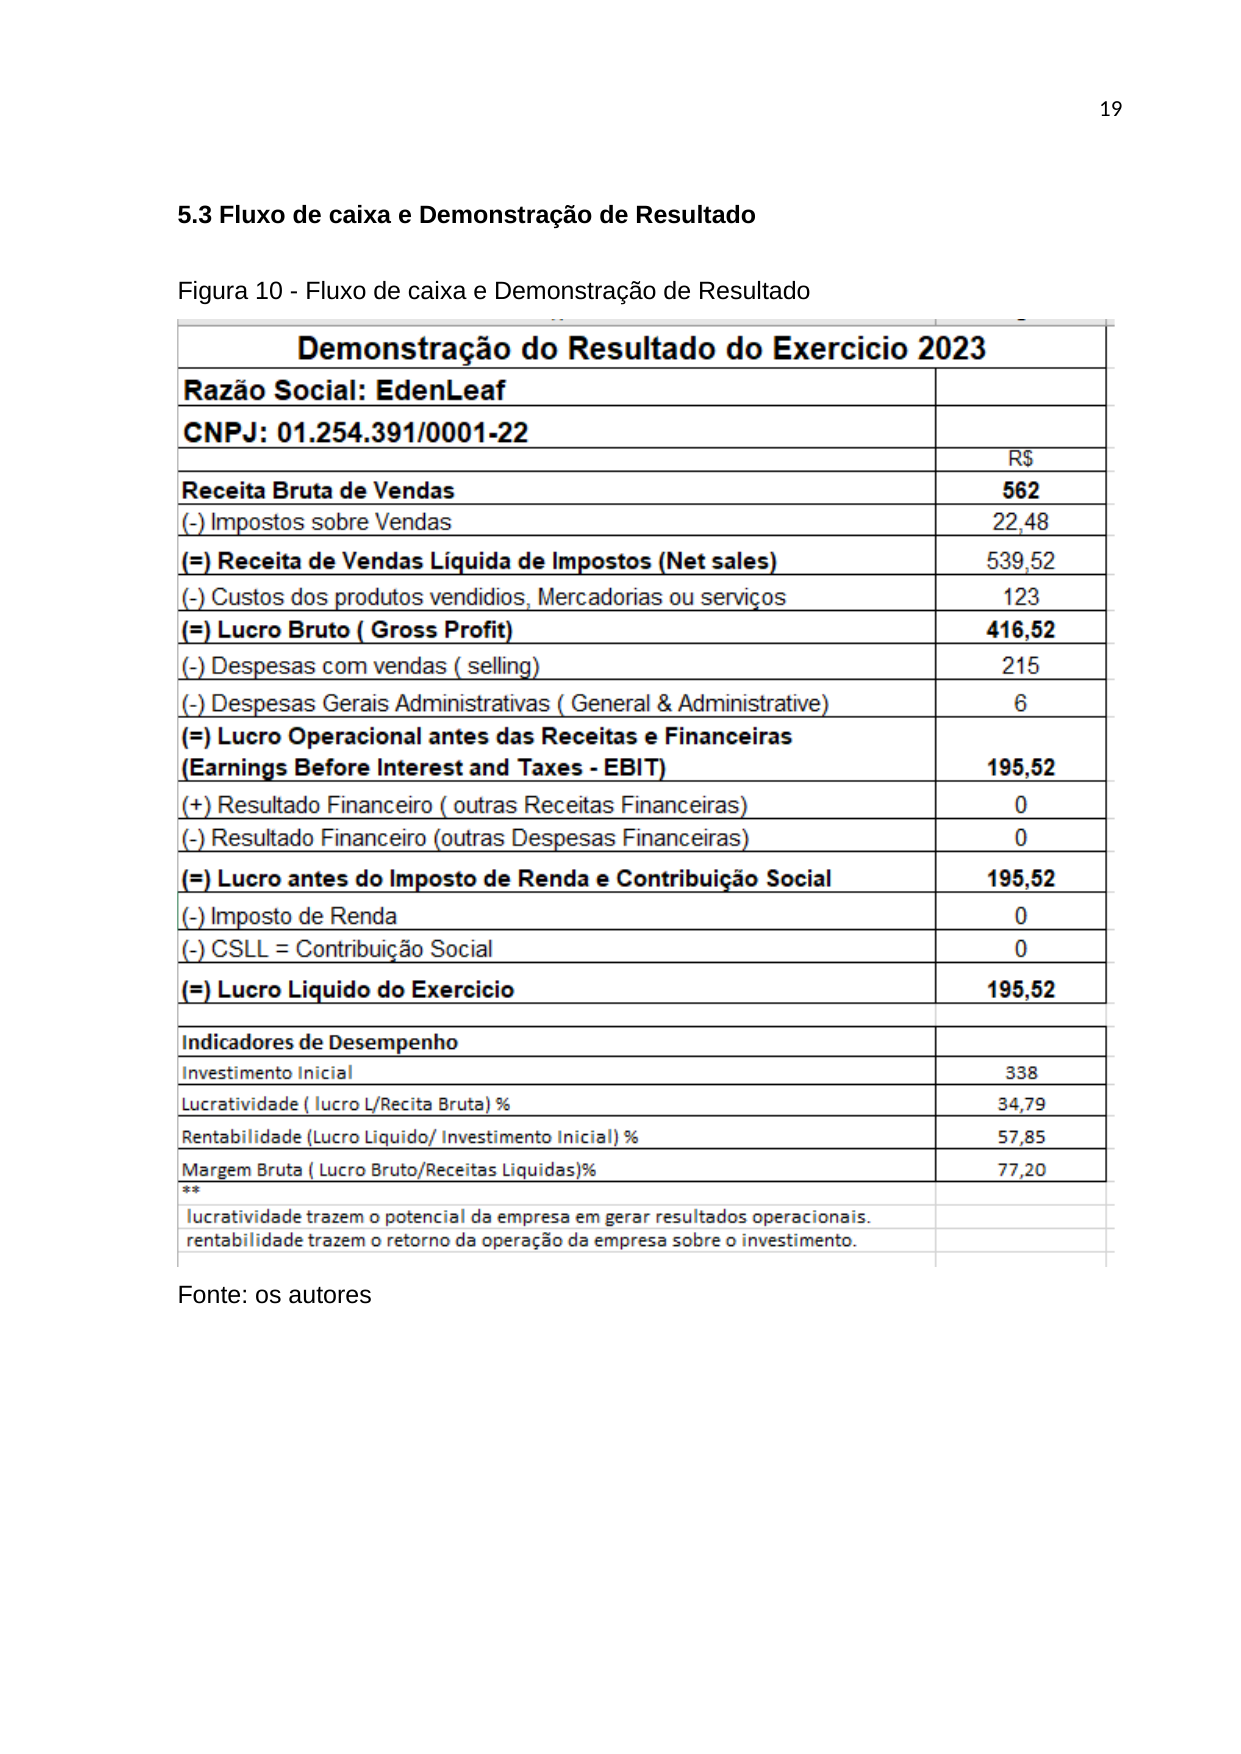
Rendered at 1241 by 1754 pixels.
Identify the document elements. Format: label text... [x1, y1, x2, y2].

text Figura 10 - Fluxo de caixa e Demonstração de Resultado [177, 276, 1122, 305]
text Fonte: os autores [177, 1280, 1122, 1309]
picture [177, 319, 1115, 1267]
subtitle 5.3 Fluxo de caixa e Demonstração de Resultado [177, 200, 1122, 229]
